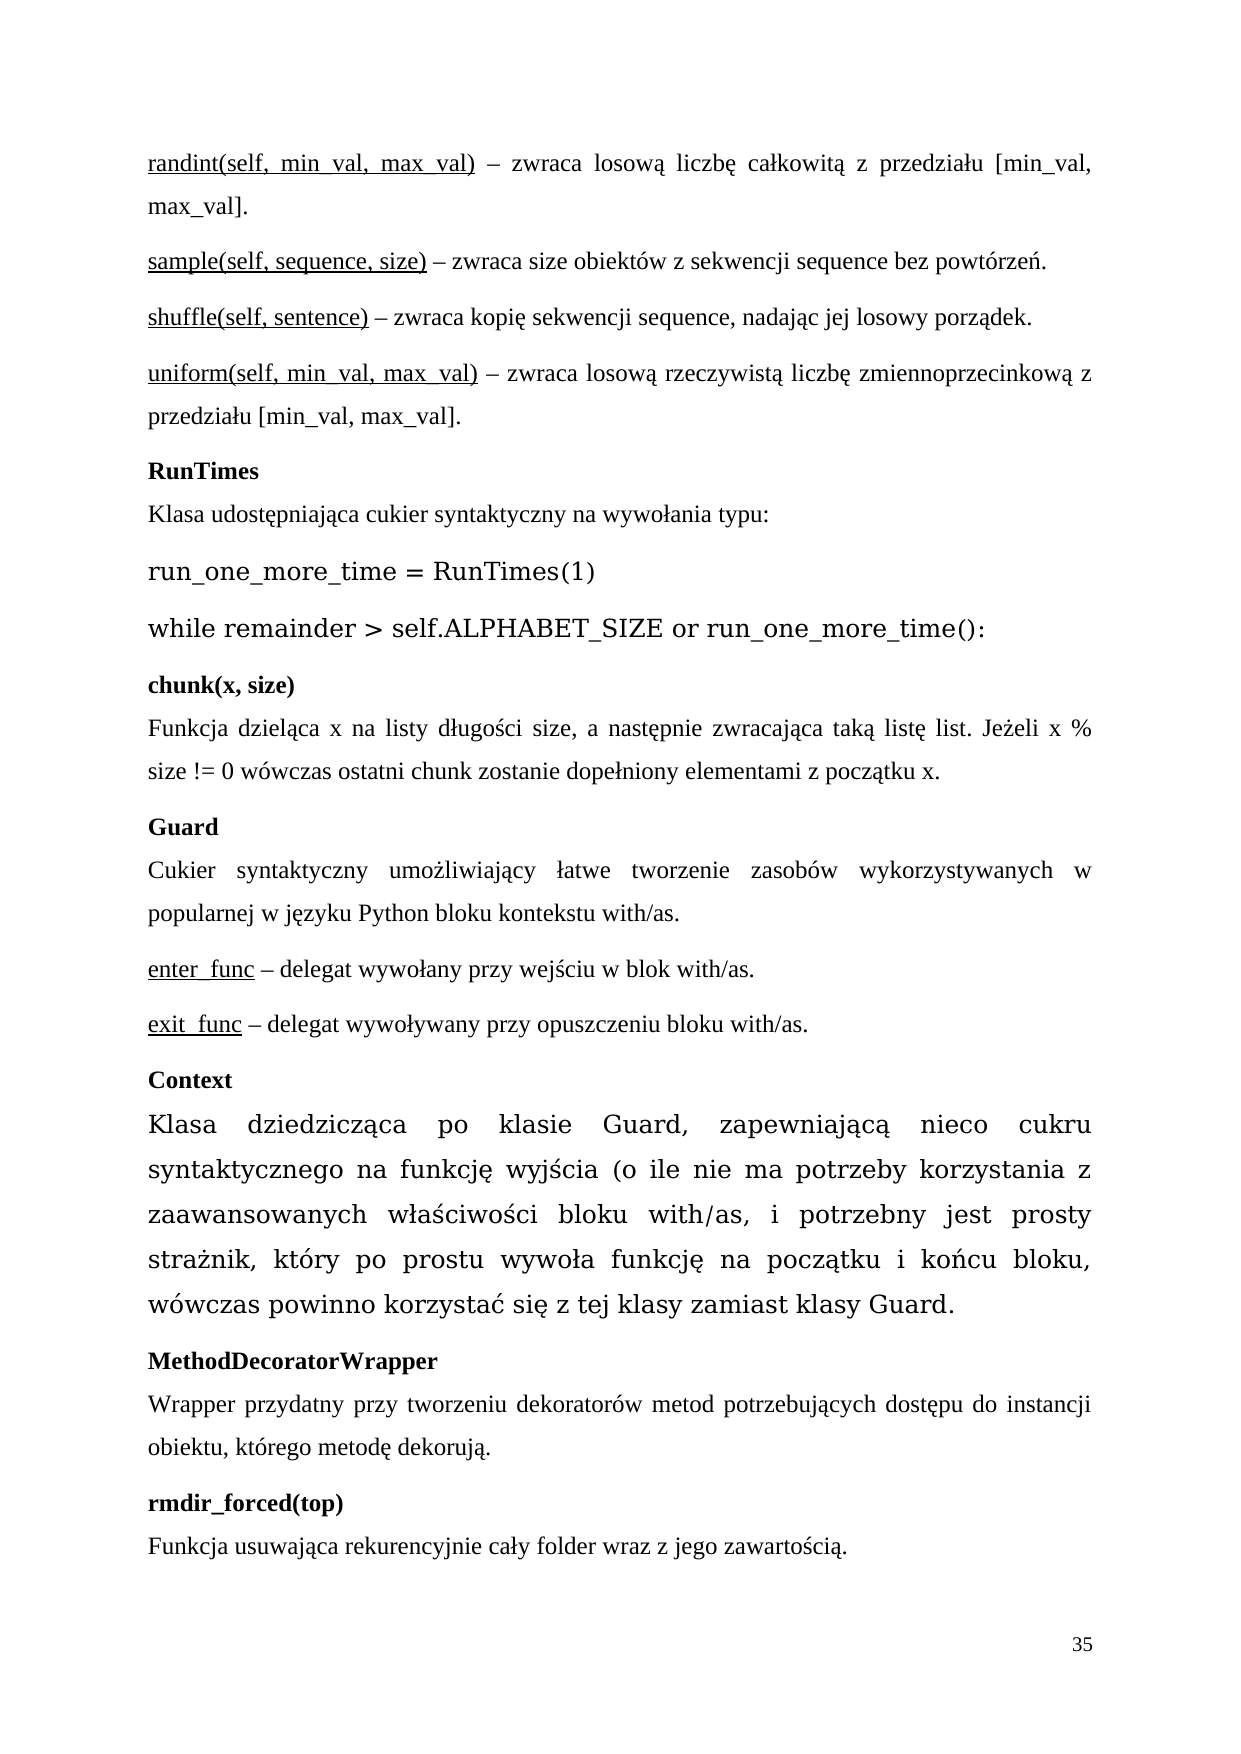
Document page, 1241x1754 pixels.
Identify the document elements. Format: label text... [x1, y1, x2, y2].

text Funkcja dzieląca x na listy długości size, a następnie zwracająca taką listę list. Jeżeli x % size != 0 wówczas ostatni chunk zostanie dopełniony elementami z początku x. [148, 713, 1093, 785]
text randint(self, min_val, max_val) – zwraca losową liczbę całkowitą z przedziału [min_val, max_val]. [148, 148, 1093, 219]
text exit_func – delegat wywoływany przy opuszczeniu bloku with/as. [148, 1009, 1093, 1038]
text Funkcja usuwająca rekurencyjnie cały folder wraz z jego zawartością. [148, 1531, 1093, 1559]
text enter_func – delegat wywołany przy wejściu w blok with/as. [148, 954, 1093, 983]
text Klasa udostępniająca cukier syntaktyczny na wywołania typu: [148, 499, 1093, 528]
text shuffle(self, sentence) – zwraca kopię sekwencji sequence, nadając jej losowy porządek. [148, 302, 1093, 331]
text chunk(x, size) [148, 670, 1093, 699]
text while remainder > self.ALPHABET_SIZE or run_one_more_time(): [148, 613, 1093, 643]
text Guard [148, 812, 1093, 841]
text Klasa dziedzicząca po klasie Guard, zapewniającą nieco cukru syntaktycznego na funkcję wyjścia (o ile nie ma potrzeby korzystania z zaawansowanych właściwości bloku with/as, i potrzebny jest prosty strażnik, który po prostu wywoła funkcję na początku i końcu bloku, wówczas powinno korzystać się z tej klasy zamiast klasy Guard. [148, 1108, 1093, 1318]
text rmdir_forced(top) [148, 1488, 1093, 1516]
text MethodDecoratorWrapper [148, 1346, 1093, 1374]
text Wrapper przydatny przy tworzeniu dekoratorów metod potrzebujących dostępu do instancji obiektu, którego metodę dekorują. [148, 1389, 1093, 1461]
text Context [148, 1065, 1093, 1094]
text Cukier syntaktyczny umożliwiający łatwe tworzenie zasobów wykorzystywanych w popularnej w języku Python bloku kontekstu with/as. [148, 855, 1093, 927]
text RunTimes [148, 456, 1093, 485]
text sample(self, sequence, size) – zwraca size obiektów z sekwencji sequence bez powtórzeń. [148, 246, 1093, 275]
text uniform(self, min_val, max_val) – zwraca losową rzeczywistą liczbę zmiennoprzecinkową z przedziału [min_val, max_val]. [148, 358, 1093, 429]
text run_one_more_time = RunTimes(1) [148, 555, 1093, 585]
